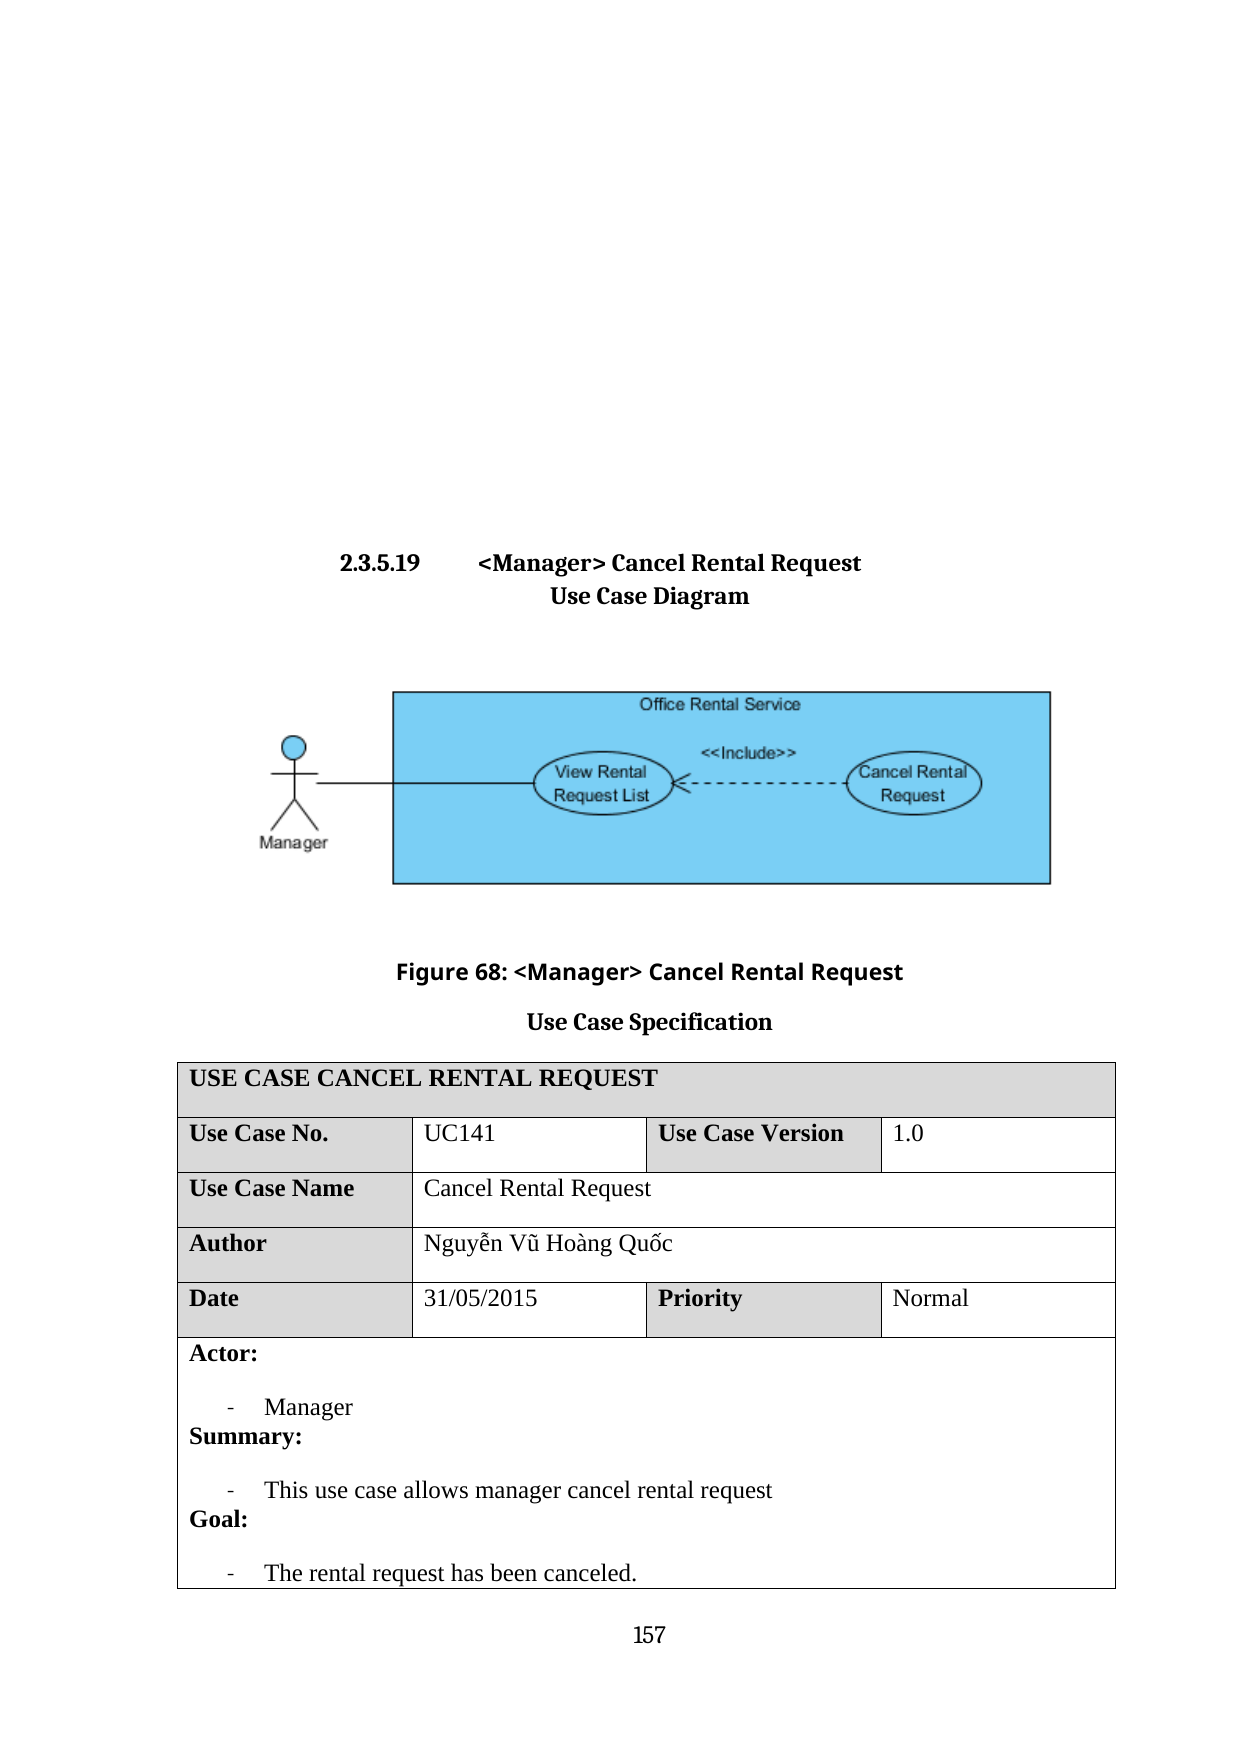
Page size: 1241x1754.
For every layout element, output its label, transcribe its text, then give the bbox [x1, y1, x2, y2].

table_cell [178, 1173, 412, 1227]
text Use Case Specification [177, 1008, 1122, 1037]
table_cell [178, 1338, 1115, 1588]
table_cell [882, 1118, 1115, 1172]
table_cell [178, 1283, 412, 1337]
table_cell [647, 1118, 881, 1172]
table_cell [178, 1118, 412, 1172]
subtitle <Manager> Cancel Rental Request [340, 549, 1122, 578]
text Figure : <Manager> Cancel Rental Request [177, 956, 1122, 987]
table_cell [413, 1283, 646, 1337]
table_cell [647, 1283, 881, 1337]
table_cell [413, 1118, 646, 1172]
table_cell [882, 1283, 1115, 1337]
text Use Case Diagram [177, 582, 1122, 611]
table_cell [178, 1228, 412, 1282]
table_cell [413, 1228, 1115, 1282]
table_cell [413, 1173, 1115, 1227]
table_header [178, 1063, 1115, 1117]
picture [219, 635, 1081, 932]
